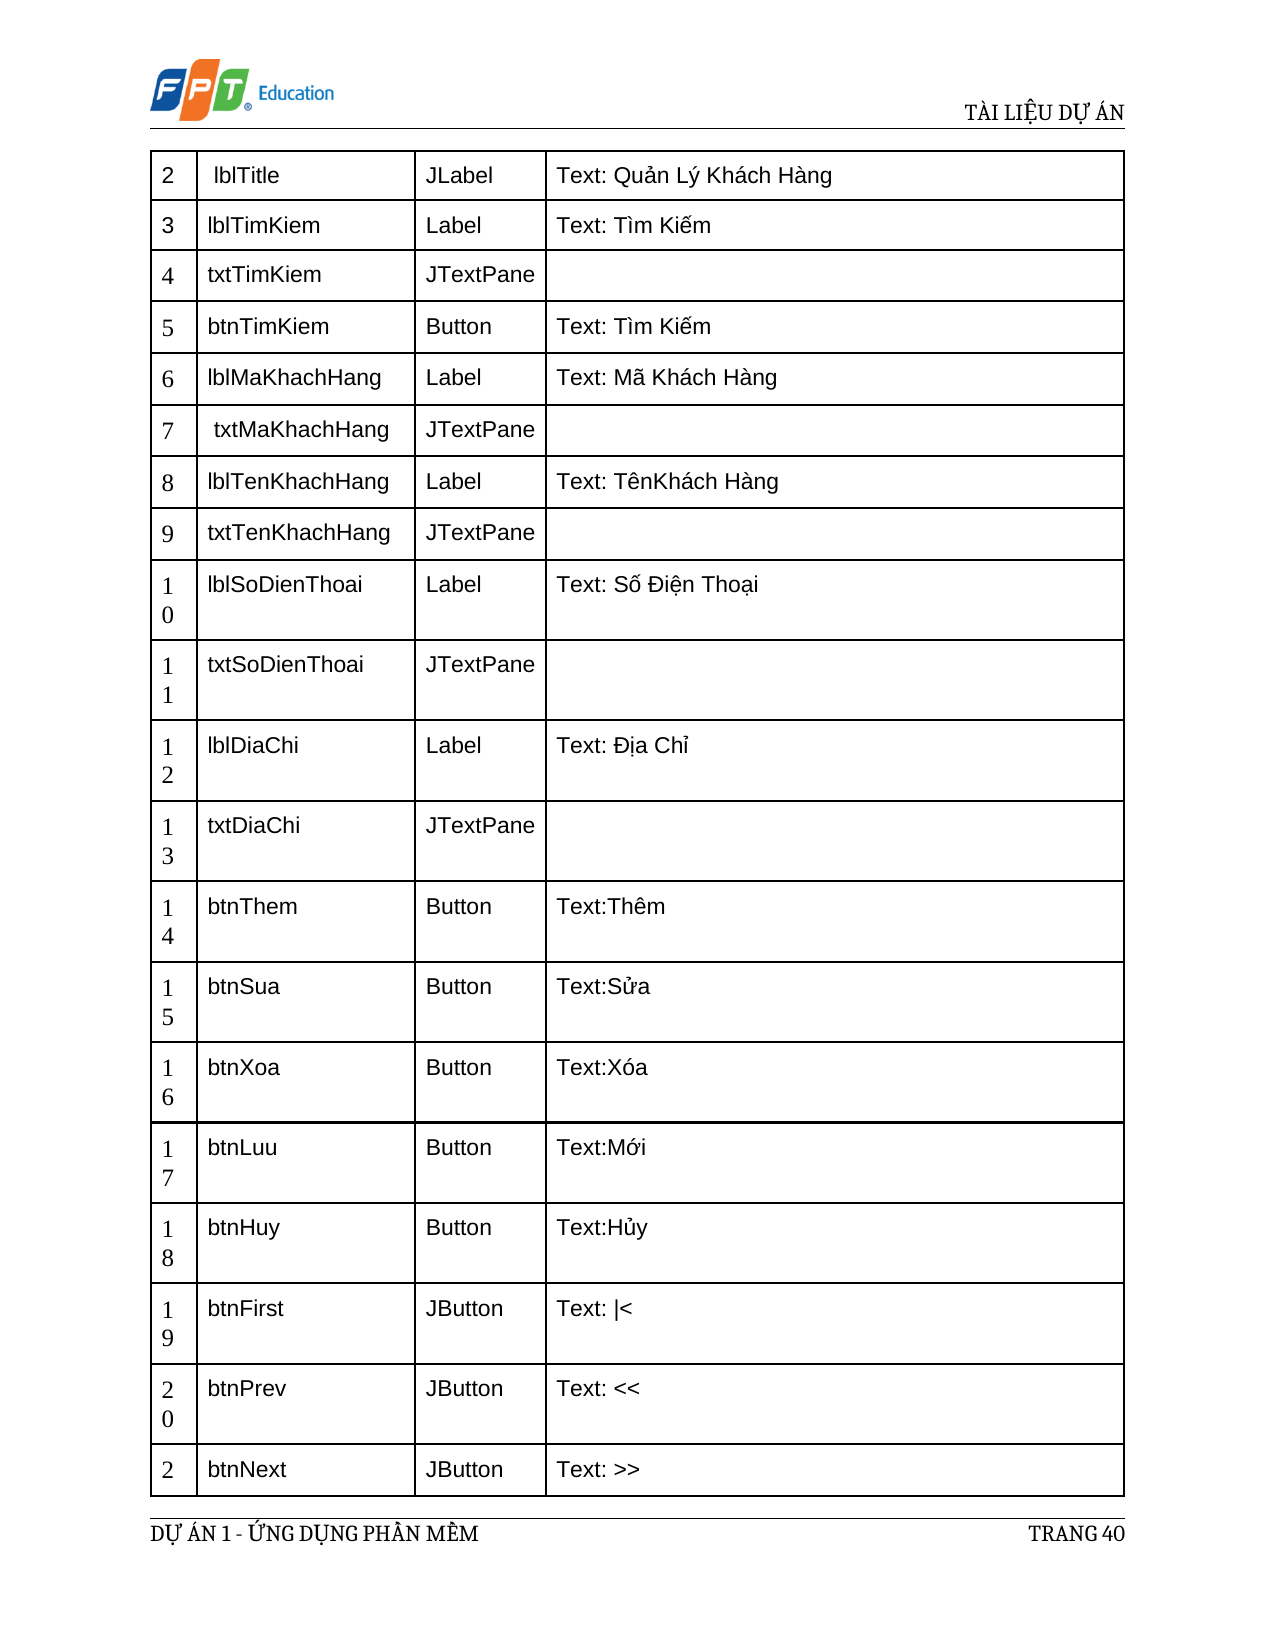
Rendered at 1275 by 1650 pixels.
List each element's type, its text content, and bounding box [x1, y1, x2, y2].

table_cell Button [416, 1204, 545, 1282]
table_cell lblTenKhachHang [198, 457, 414, 507]
table_cell [547, 251, 1123, 300]
table_cell Label [416, 561, 545, 639]
table_cell btnXoa [198, 1043, 414, 1121]
table_cell txtSoDienThoai [198, 641, 414, 719]
table_cell 20 [152, 1365, 196, 1443]
table_cell btnHuy [198, 1204, 414, 1282]
table_cell Button [416, 1124, 545, 1202]
table_cell lblMaKhachHang [198, 354, 414, 403]
table_cell 5 [152, 302, 196, 352]
table_cell Label [416, 457, 545, 507]
table_cell Text: |< [547, 1284, 1123, 1363]
table_cell 18 [152, 1204, 196, 1282]
table_cell 9 [152, 509, 196, 558]
table_cell lblSoDienThoai [198, 561, 414, 639]
table_cell 17 [152, 1124, 196, 1202]
table_cell JLabel [416, 152, 545, 199]
table_cell JTextPane [416, 251, 545, 300]
table_cell Button [416, 882, 545, 961]
table_cell txtMaKhachHang [198, 406, 414, 455]
table_cell 8 [152, 457, 196, 507]
table_cell 13 [152, 802, 196, 880]
table_cell txtTimKiem [198, 251, 414, 300]
table_cell btnTimKiem [198, 302, 414, 352]
table_cell JTextPane [416, 509, 545, 558]
table_cell JButton [416, 1445, 545, 1495]
table_cell 14 [152, 882, 196, 961]
table_cell Label [416, 721, 545, 800]
table_cell Text: Mã Khách Hàng [547, 354, 1123, 403]
table_cell Text: Tìm Kiếm [547, 302, 1123, 352]
table_cell [547, 406, 1123, 455]
table_cell Text: Quản Lý Khách Hàng [547, 152, 1123, 199]
table_cell btnNext [198, 1445, 414, 1495]
table_cell txtDiaChi [198, 802, 414, 880]
table_cell btnLuu [198, 1124, 414, 1202]
picture [150, 59, 336, 121]
table_cell Text: Tìm Kiếm [547, 201, 1123, 248]
table_cell 2 [152, 152, 196, 199]
table_cell btnFirst [198, 1284, 414, 1363]
table_cell Button [416, 302, 545, 352]
table_cell btnPrev [198, 1365, 414, 1443]
table_cell Text:Hủy [547, 1204, 1123, 1282]
table_cell lblTimKiem [198, 201, 414, 248]
table_cell [547, 641, 1123, 719]
table_cell 19 [152, 1284, 196, 1363]
table_cell lblTitle [198, 152, 414, 199]
table_cell JButton [416, 1365, 545, 1443]
table_cell Text: >> [547, 1445, 1123, 1495]
table_cell JButton [416, 1284, 545, 1363]
table_cell lblDiaChi [198, 721, 414, 800]
table_cell 10 [152, 561, 196, 639]
table_cell 6 [152, 354, 196, 403]
table_cell 15 [152, 963, 196, 1041]
table_cell Text:Sửa [547, 963, 1123, 1041]
table_cell JTextPane [416, 406, 545, 455]
table_cell Label [416, 354, 545, 403]
table_cell 21 [152, 1445, 196, 1495]
table_cell JTextPane [416, 641, 545, 719]
table_cell btnThem [198, 882, 414, 961]
table_cell 16 [152, 1043, 196, 1121]
table_cell btnSua [198, 963, 414, 1041]
table_cell JTextPane [416, 802, 545, 880]
table_cell Label [416, 201, 545, 248]
table_cell Text: << [547, 1365, 1123, 1443]
table_cell Text:Thêm [547, 882, 1123, 961]
table_cell [547, 802, 1123, 880]
table_cell [547, 509, 1123, 558]
table_cell 7 [152, 406, 196, 455]
table_cell Text: Địa Chỉ [547, 721, 1123, 800]
table_cell 12 [152, 721, 196, 800]
table_cell 3 [152, 201, 196, 248]
table_cell Text:Xóa [547, 1043, 1123, 1121]
table_cell 11 [152, 641, 196, 719]
table_cell txtTenKhachHang [198, 509, 414, 558]
table_cell Text:Mới [547, 1124, 1123, 1202]
table_cell 4 [152, 251, 196, 300]
table_cell Button [416, 963, 545, 1041]
table_cell Text: Số Điện Thoại [547, 561, 1123, 639]
table_cell Text: TênKhách Hàng [547, 457, 1123, 507]
table_cell Button [416, 1043, 545, 1121]
